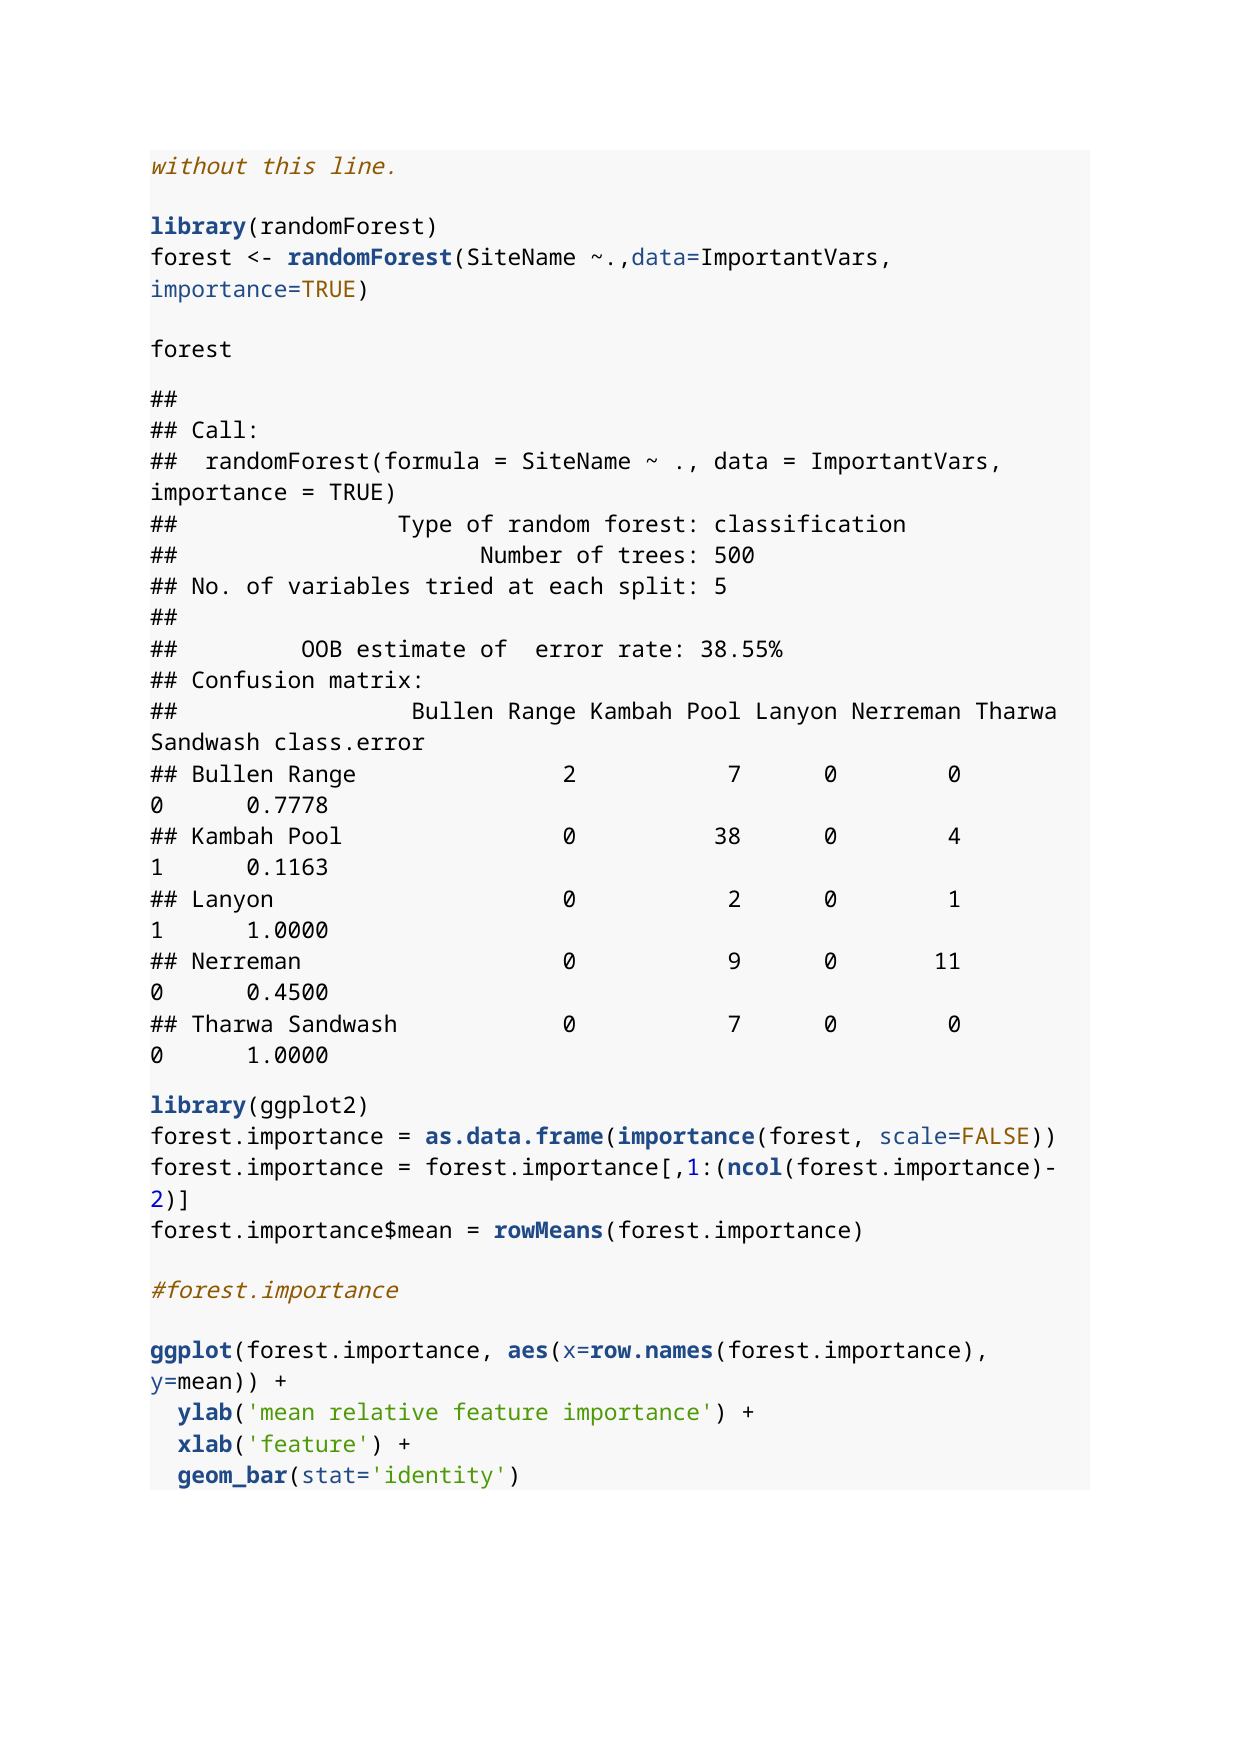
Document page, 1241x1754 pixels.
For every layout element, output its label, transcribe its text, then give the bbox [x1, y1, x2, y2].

text library(ggplot2) forest.importance = as.data.frame(importance(forest, scale=FALSE)) forest.importance = forest.importance[,1:(ncol(forest.importance)-2)] forest.importance$mean = rowMeans(forest.importance) #forest.importance ggplot(forest.importance, aes(x=row.names(forest.importance), y=mean)) + ylab('mean relative feature importance') + xlab('feature') + geom_bar(stat='identity') [150, 1089, 1090, 1490]
text ## ## Call: ## randomForest(formula = SiteName ~ ., data = ImportantVars, importance = TRUE) ## Type of random forest: classification ## Number of trees: 500 ## No. of variables tried at each split: 5 ## ## OOB estimate of error rate: 38.55% ## Confusion matrix: ## Bullen Range Kambah Pool Lanyon Nerreman Tharwa Sandwash class.error ## Bullen Range 2 7 0 0 0 0.7778 ## Kambah Pool 0 38 0 4 1 0.1163 ## Lanyon 0 2 0 1 1 1.0000 ## Nerreman 0 9 0 11 0 0.4500 ## Tharwa Sandwash 0 7 0 0 0 1.0000 [150, 382, 1090, 1070]
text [150, 150, 1090, 364]
